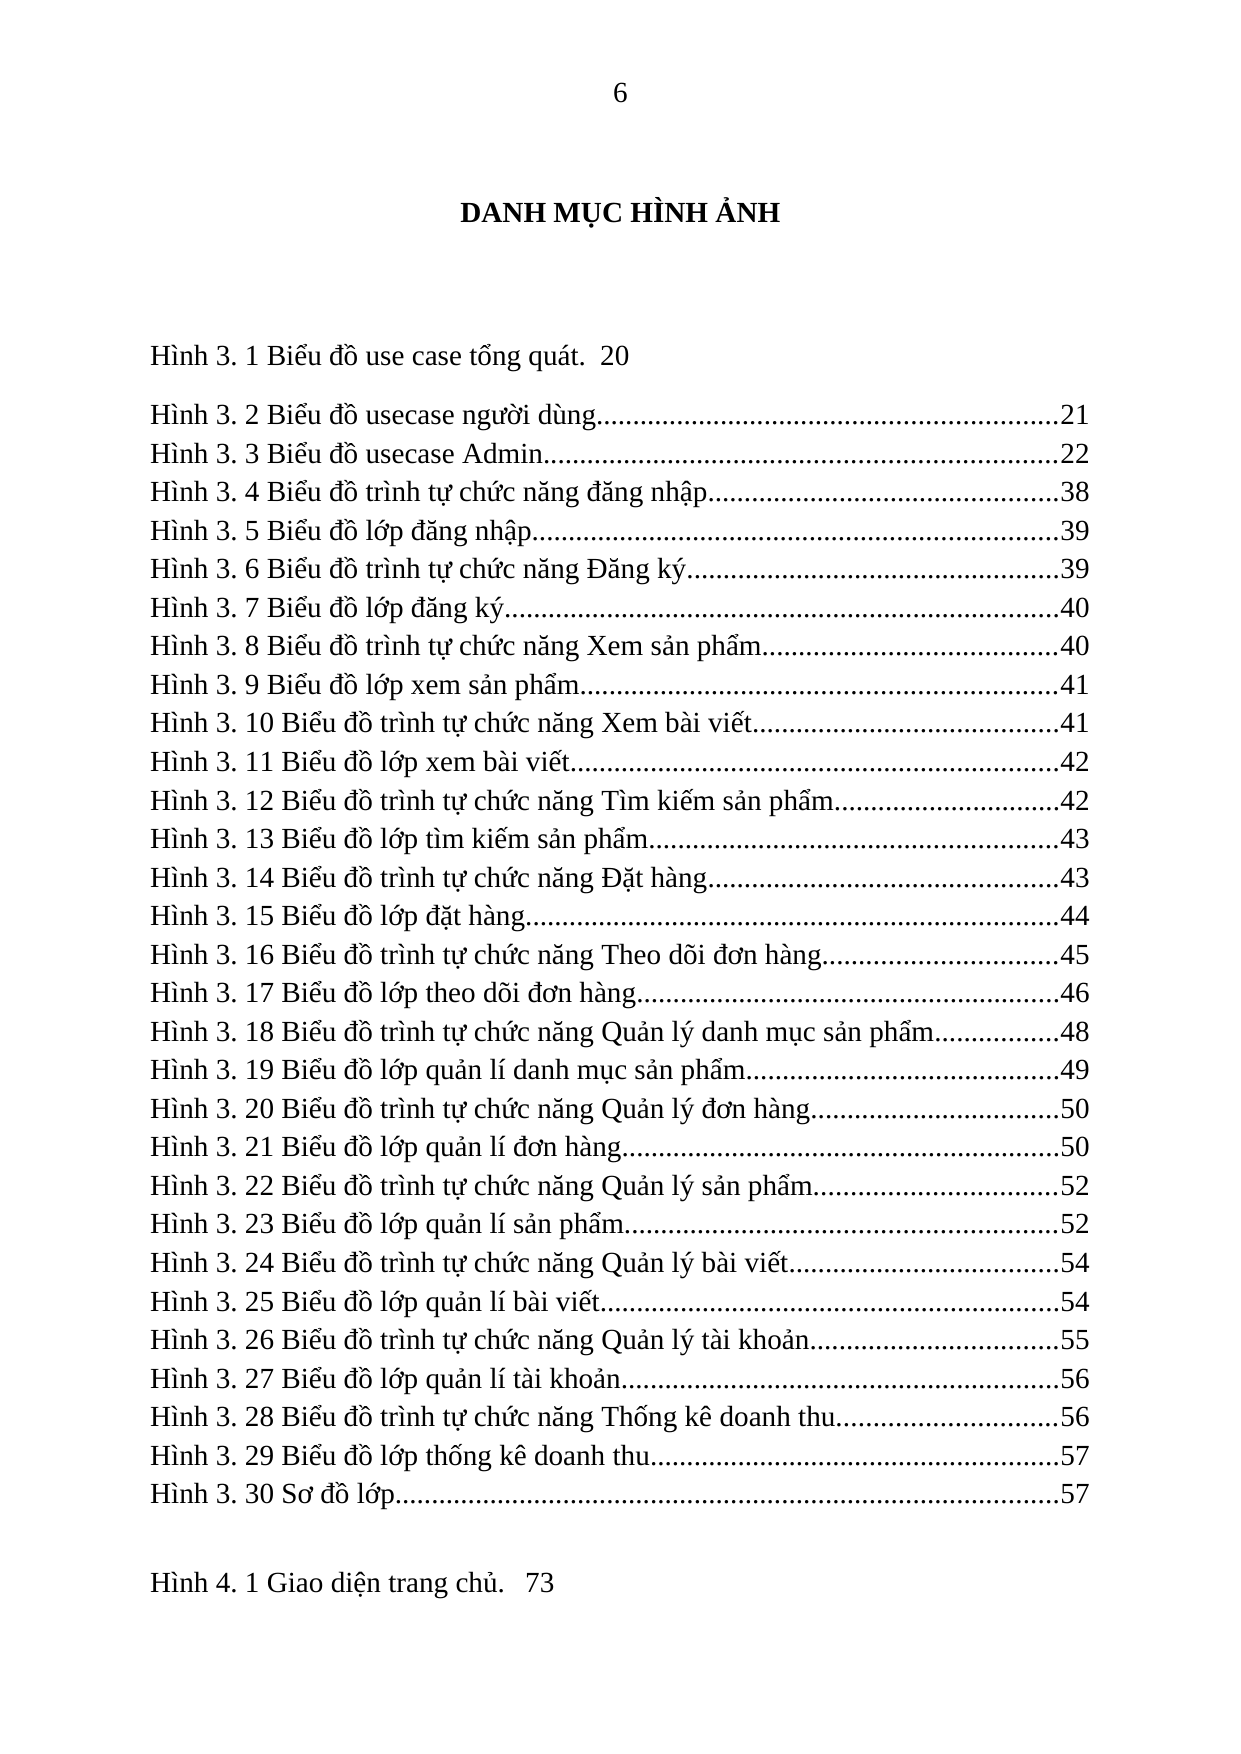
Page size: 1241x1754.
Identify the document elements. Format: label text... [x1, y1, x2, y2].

subtitle DANH MỤC HÌNH ẢNH [150, 195, 1090, 229]
